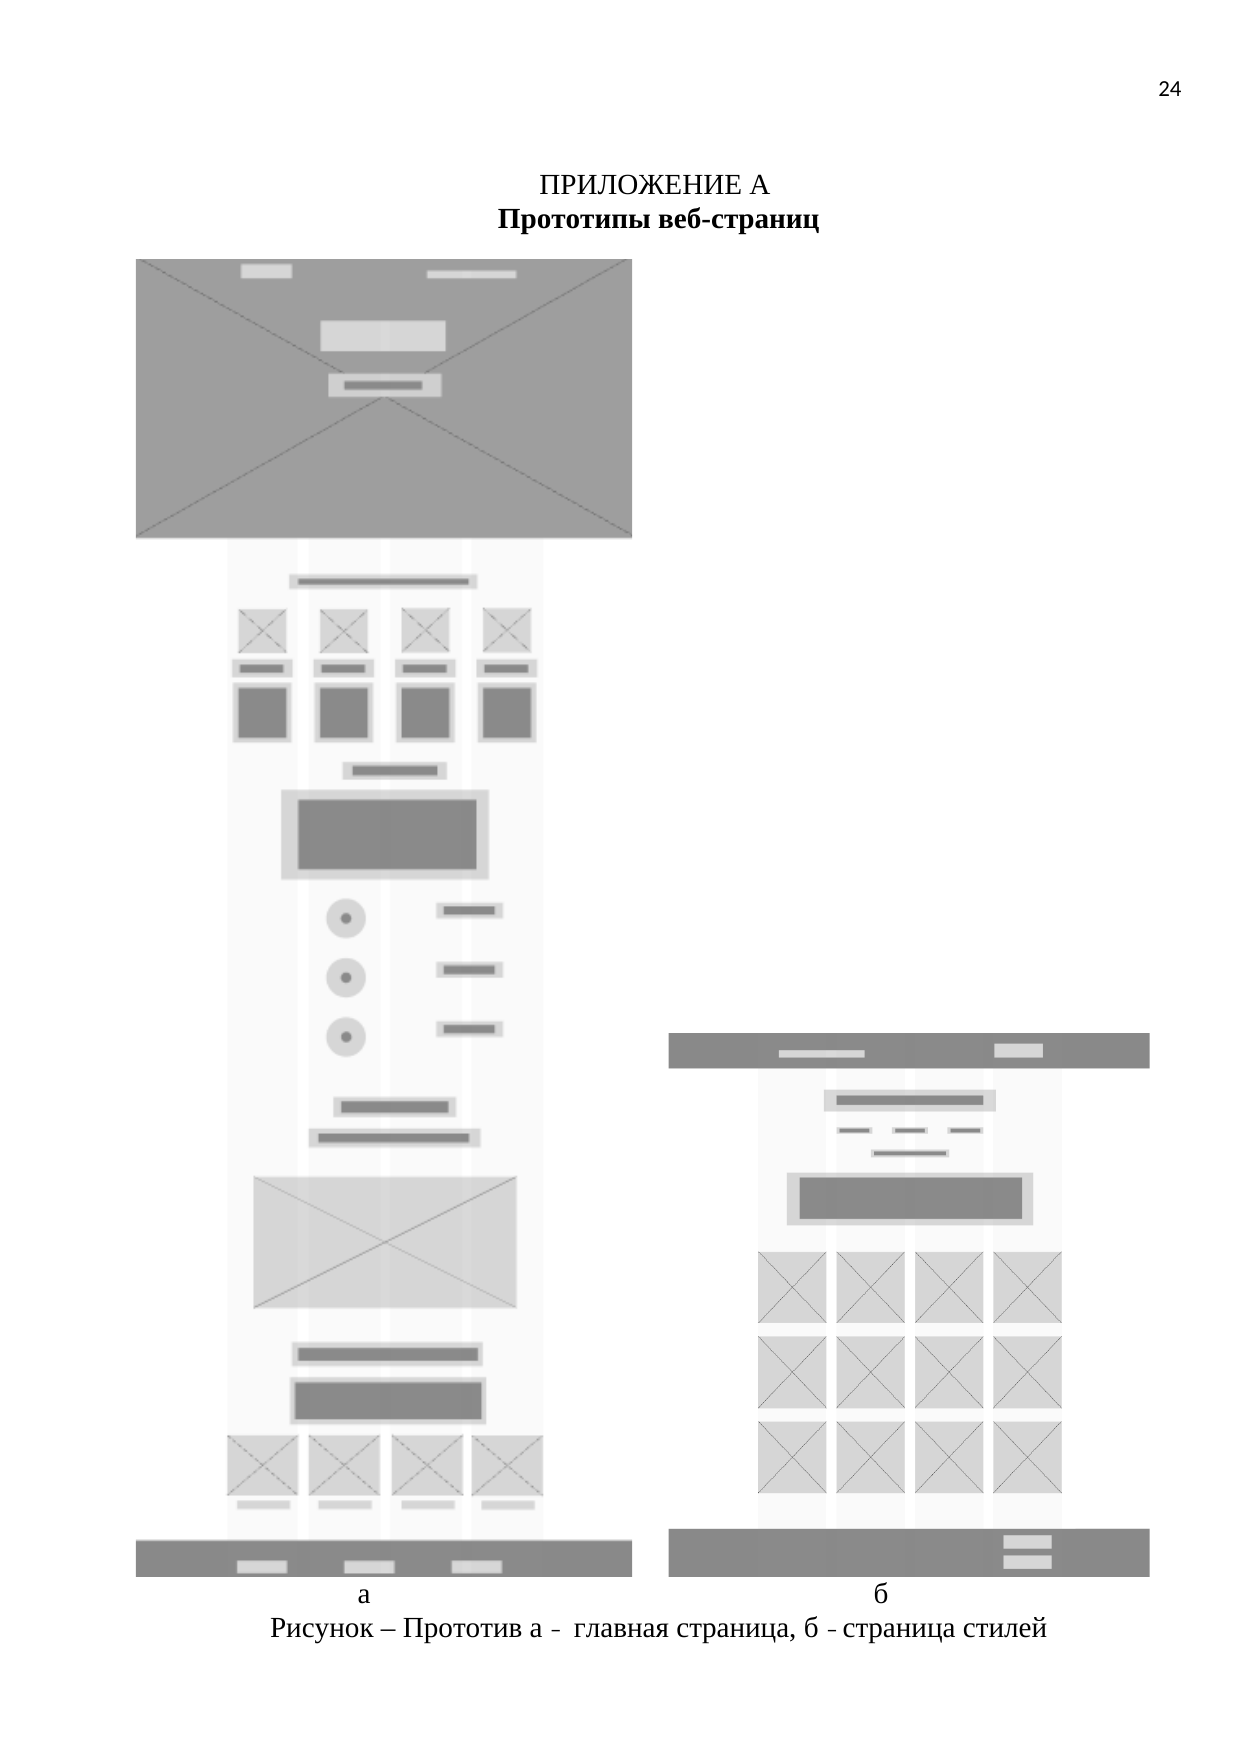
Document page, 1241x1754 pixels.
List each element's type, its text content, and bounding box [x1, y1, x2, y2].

text Рисунок – Прототив а – главная страница, б – страница стилей [136, 1610, 1181, 1644]
text а б [283, 1577, 1181, 1610]
picture [668, 1033, 1150, 1577]
picture [135, 259, 633, 1577]
text ПРИЛОЖЕНИЕ А Прототипы веб-страниц [136, 167, 1181, 234]
